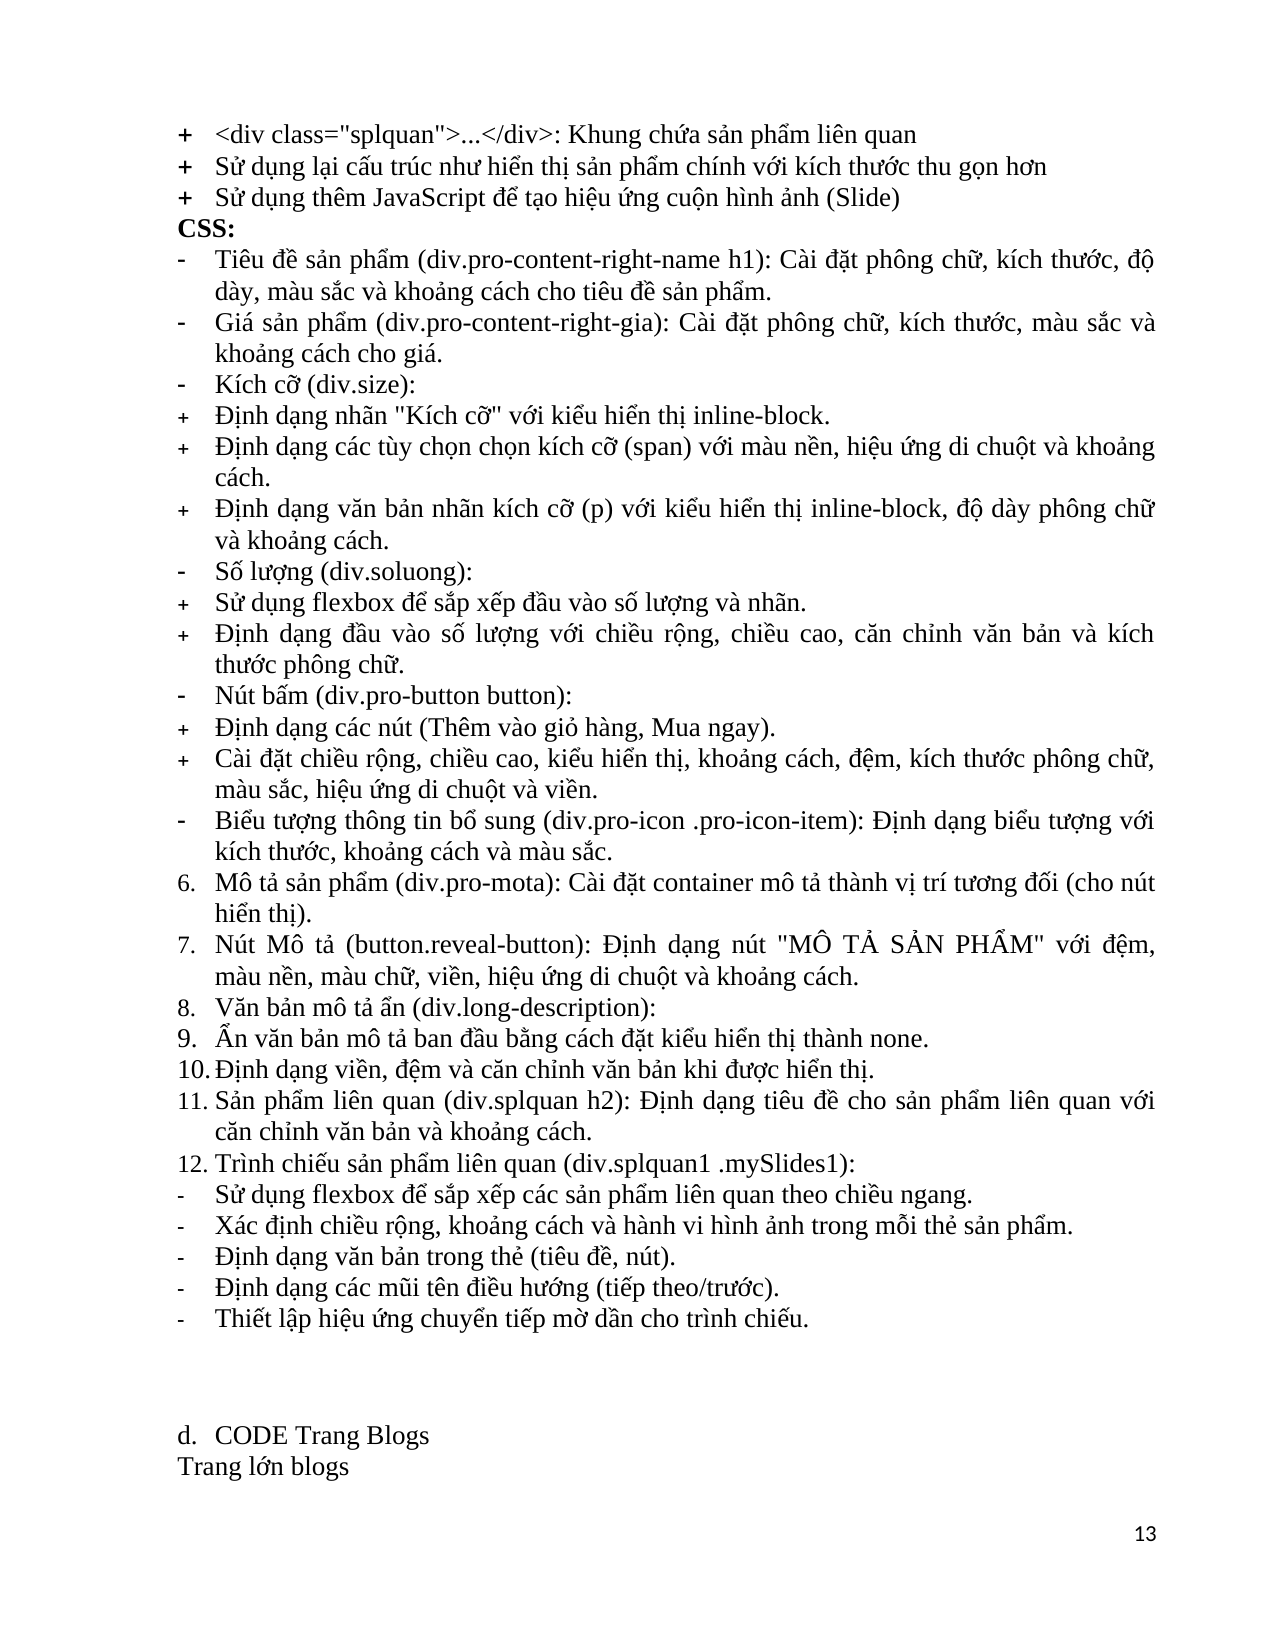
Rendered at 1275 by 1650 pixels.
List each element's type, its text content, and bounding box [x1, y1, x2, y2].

list Định dạng các tùy chọn chọn kích cỡ (span) với màu nền, hiệu ứng di chuột và khoảng cách. [177, 430, 1156, 493]
list Mô tả sản phẩm (div.pro-mota): Cài đặt container mô tả thành vị trí tương đối (cho nút hiển thị). [177, 866, 1156, 929]
list Định dạng viền, đệm và căn chỉnh văn bản khi được hiển thị. [177, 1053, 1156, 1084]
list Văn bản mô tả ẩn (div.long-description): [177, 991, 1156, 1022]
list Sử dụng lại cấu trúc như hiển thị sản phẩm chính với kích thước thu gọn hơn [177, 150, 1156, 181]
list Định dạng các nút (Thêm vào giỏ hàng, Mua ngay). [177, 711, 1156, 742]
list Định dạng đầu vào số lượng với chiều rộng, chiều cao, căn chỉnh văn bản và kích thước phông chữ. [177, 617, 1156, 679]
list Cài đặt chiều rộng, chiều cao, kiểu hiển thị, khoảng cách, đệm, kích thước phông chữ, màu sắc, hiệu ứng di chuột và viền. [177, 742, 1156, 804]
list Định dạng văn bản trong thẻ (tiêu đề, nút). [177, 1240, 1156, 1271]
list CODE Trang Blogs [177, 1419, 1156, 1450]
list Xác định chiều rộng, khoảng cách và hành vi hình ảnh trong mỗi thẻ sản phẩm. [177, 1209, 1156, 1240]
list Ẩn văn bản mô tả ban đầu bằng cách đặt kiểu hiển thị thành none. [177, 1022, 1156, 1053]
text CSS: [177, 212, 1156, 243]
list Nút Mô tả (button.reveal-button): Định dạng nút "MÔ TẢ SẢN PHẨM" với đệm, màu nền, màu chữ, viền, hiệu ứng di chuột và khoảng cách. [177, 929, 1156, 991]
list Nút bấm (div.pro-button button): [177, 679, 1156, 711]
list Kích cỡ (div.size): [177, 368, 1156, 399]
list Sử dụng flexbox để sắp xếp đầu vào số lượng và nhãn. [177, 586, 1156, 617]
list Giá sản phẩm (div.pro-content-right-gia): Cài đặt phông chữ, kích thước, màu sắc và khoảng cách cho giá. [177, 306, 1156, 368]
list Thiết lập hiệu ứng chuyển tiếp mờ dần cho trình chiếu. [177, 1302, 1156, 1333]
list Định dạng nhãn "Kích cỡ" với kiểu hiển thị inline-block. [177, 399, 1156, 430]
text Trang lớn blogs [177, 1450, 1156, 1481]
list Sử dụng thêm JavaScript để tạo hiệu ứng cuộn hình ảnh (Slide) [177, 181, 1156, 212]
list Định dạng văn bản nhãn kích cỡ (p) với kiểu hiển thị inline-block, độ dày phông chữ và khoảng cách. [177, 493, 1156, 555]
list Sử dụng flexbox để sắp xếp các sản phẩm liên quan theo chiều ngang. [177, 1178, 1156, 1209]
list Tiêu đề sản phẩm (div.pro-content-right-name h1): Cài đặt phông chữ, kích thước, độ dày, màu sắc và khoảng cách cho tiêu đề sản phẩm. [177, 243, 1156, 306]
list Định dạng các mũi tên điều hướng (tiếp theo/trước). [177, 1271, 1156, 1302]
list Biểu tượng thông tin bổ sung (div.pro-icon .pro-icon-item): Định dạng biểu tượng với kích thước, khoảng cách và màu sắc. [177, 804, 1156, 866]
list <div class="splquan">...</div>: Khung chứa sản phẩm liên quan [177, 118, 1156, 150]
list Trình chiếu sản phẩm liên quan (div.splquan1 .mySlides1): [177, 1147, 1156, 1178]
list Sản phẩm liên quan (div.splquan h2): Định dạng tiêu đề cho sản phẩm liên quan với căn chỉnh văn bản và khoảng cách. [177, 1084, 1156, 1147]
list Số lượng (div.soluong): [177, 555, 1156, 586]
